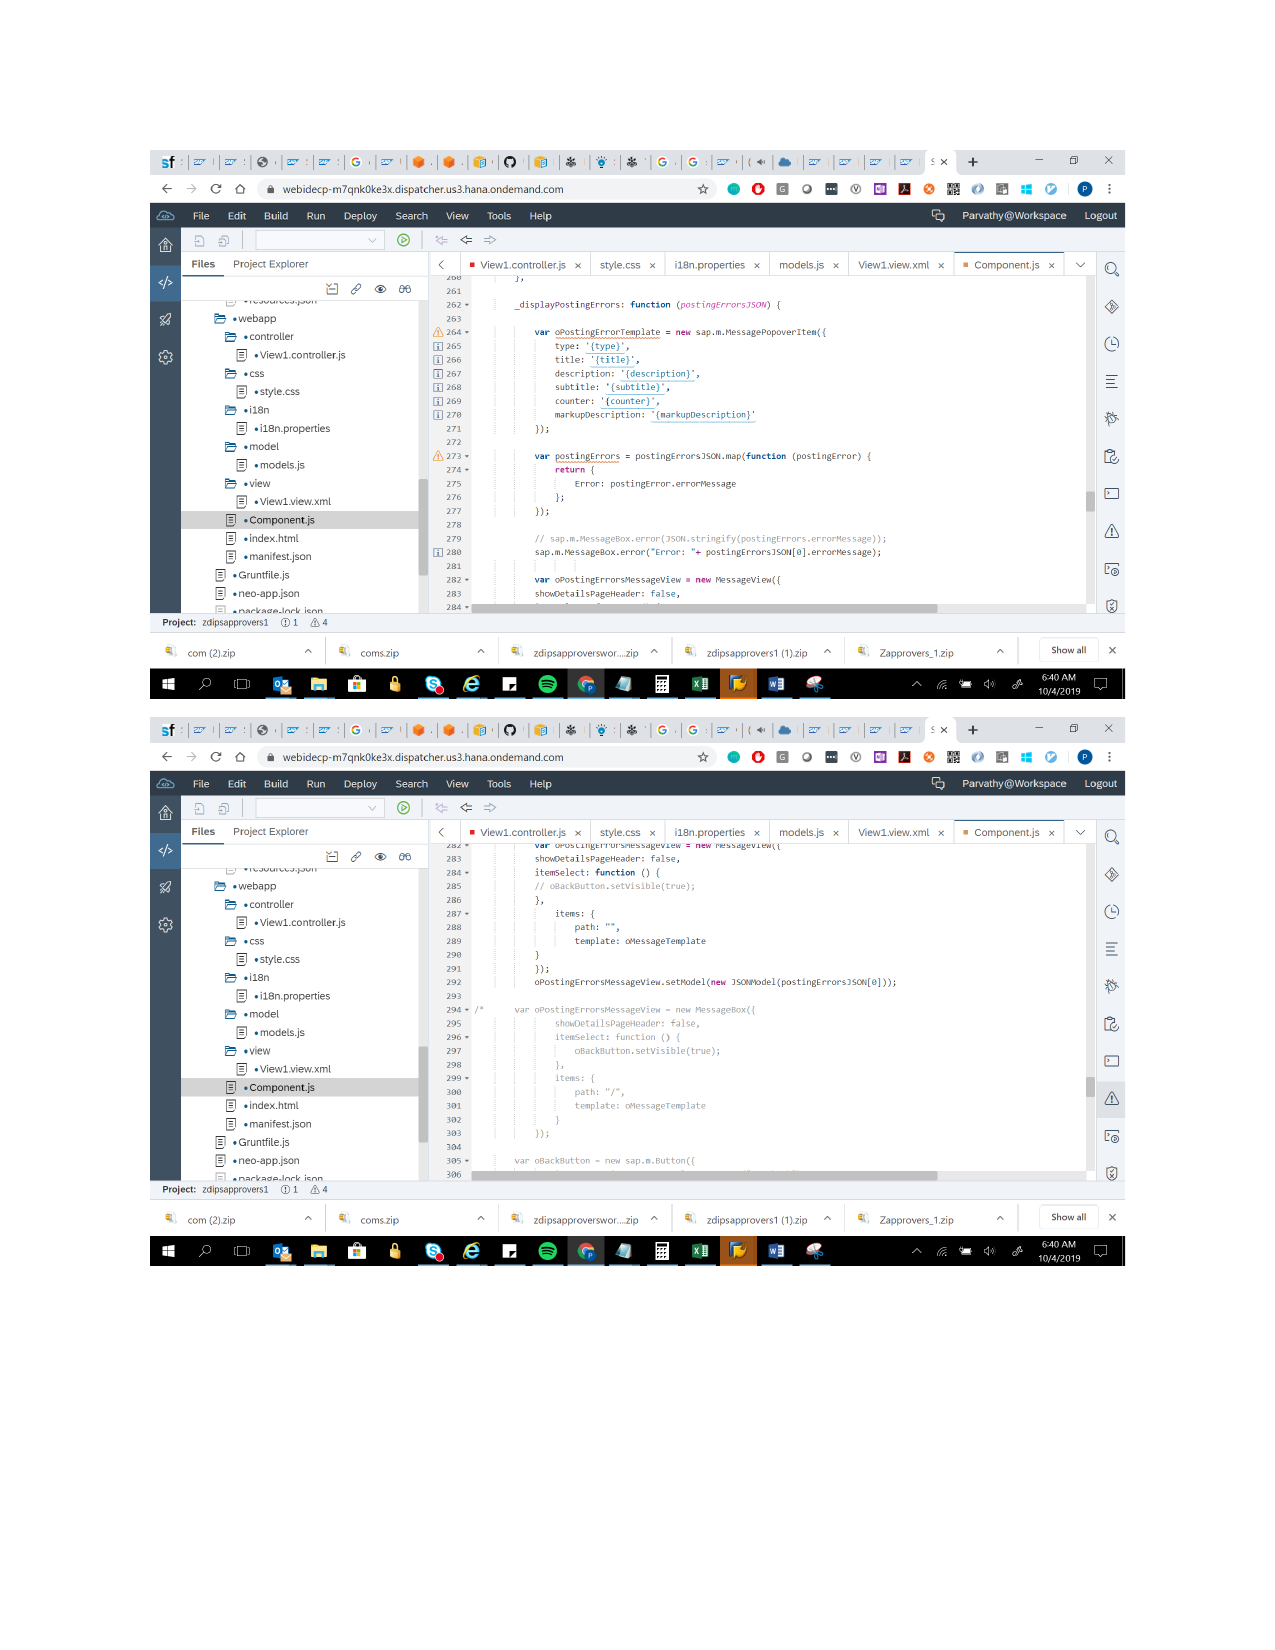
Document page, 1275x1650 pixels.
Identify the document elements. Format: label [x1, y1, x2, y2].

picture [150, 150, 1125, 699]
picture [150, 717, 1125, 1266]
